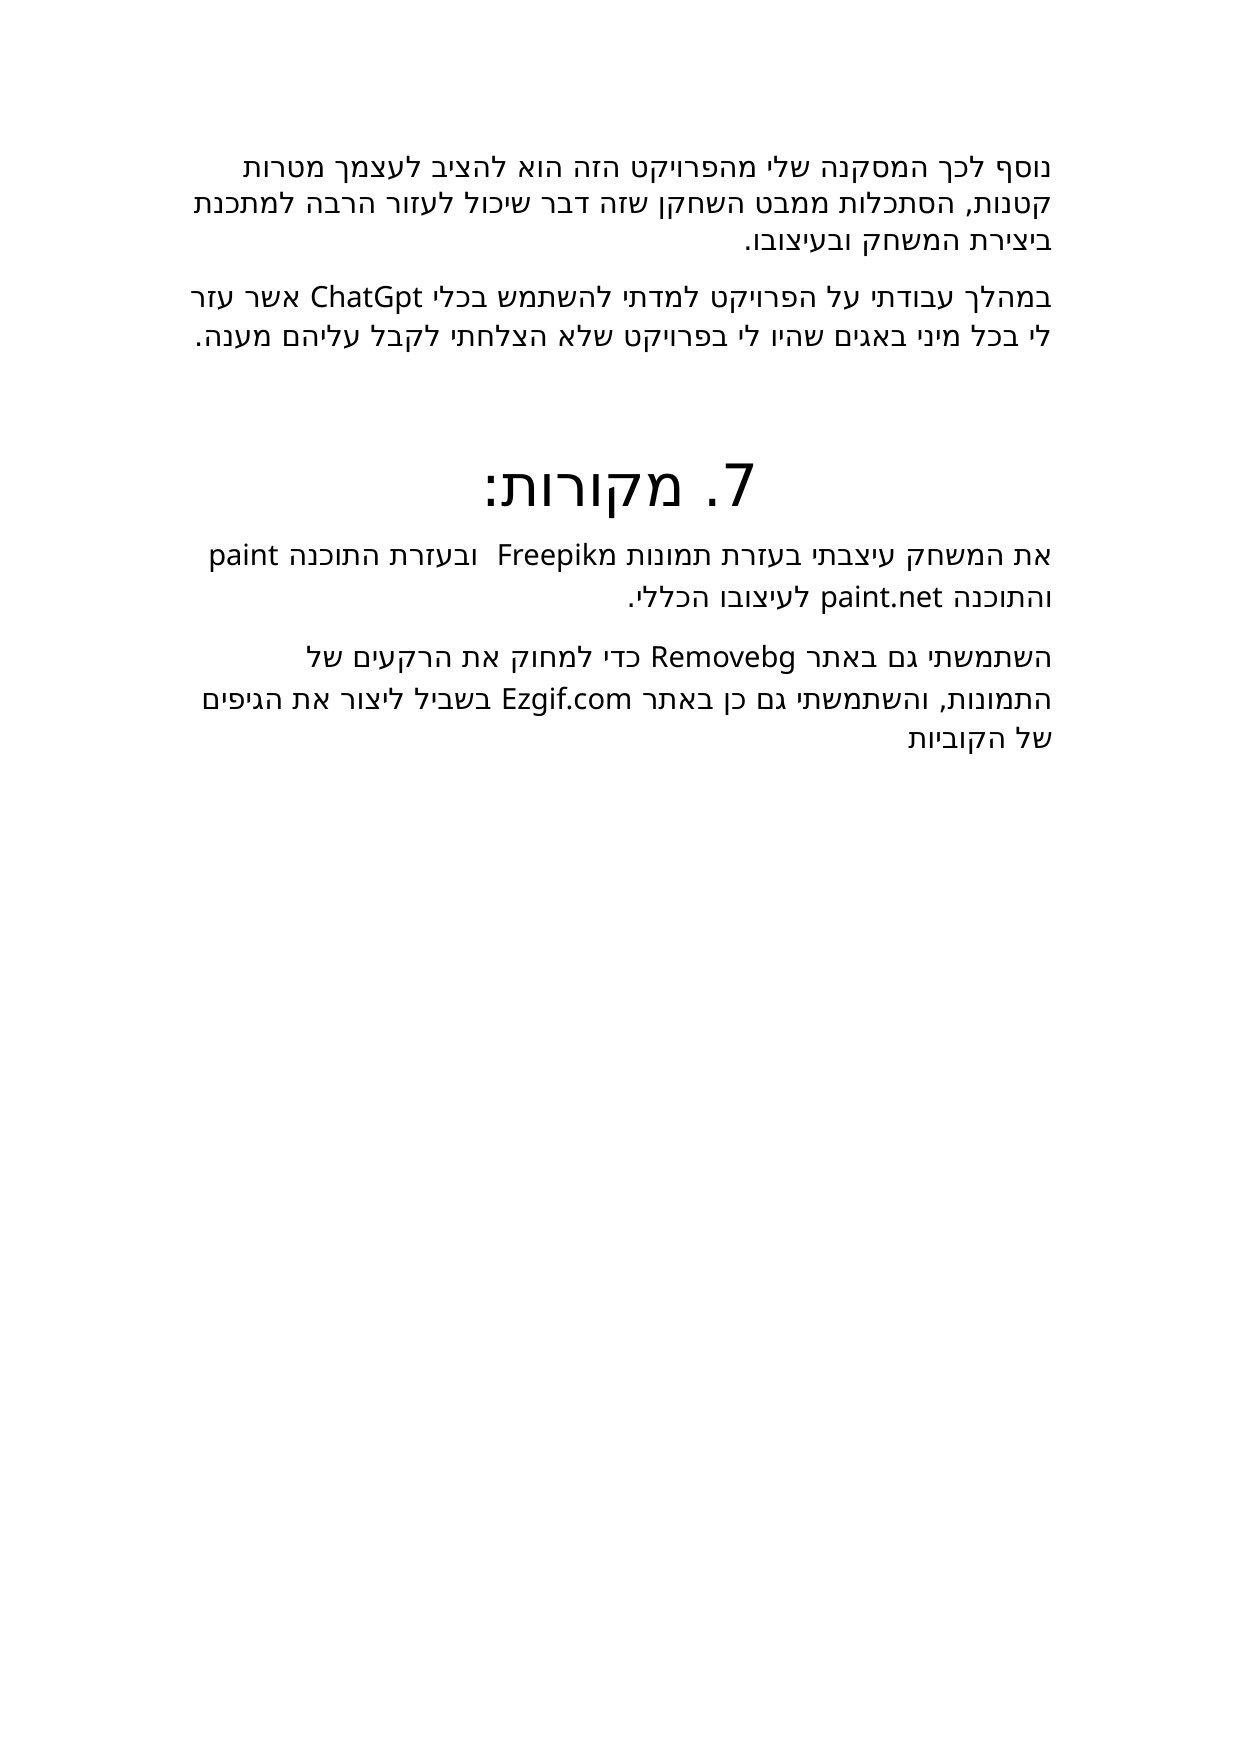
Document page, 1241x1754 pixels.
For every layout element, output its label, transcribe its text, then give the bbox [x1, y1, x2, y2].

text נוסף לכך המסקנה שלי מהפרויקט הזה הוא להציב לעצמך מטרות קטנות, הסתכלות ממבט השחקן שזה דבר שיכול לעזור הרבה למתכנת ביצירת המשחק ובעיצובו. [187, 150, 1053, 257]
text במהלך עבודתי על הפרויקט למדתי להשתמש בכלי ChatGpt אשר עזר לי בכל מיני באגים שהיו לי בפרויקט שלא הצלחתי לקבל עליהם מענה. [187, 277, 1053, 353]
subtitle 7. מקורות: [187, 453, 1053, 521]
text השתמשתי גם באתר Removebg כדי למחוק את הרקעים של התמונות, והשתמשתי גם כן באתר Ezgif.com בשביל ליצור את הגיפים של הקוביות [187, 636, 1053, 755]
text את המשחק עיצבתי בעזרת תמונות מFreepik ובעזרת התוכנה paint והתוכנה paint.net לעיצובו הכללי. [187, 534, 1053, 616]
